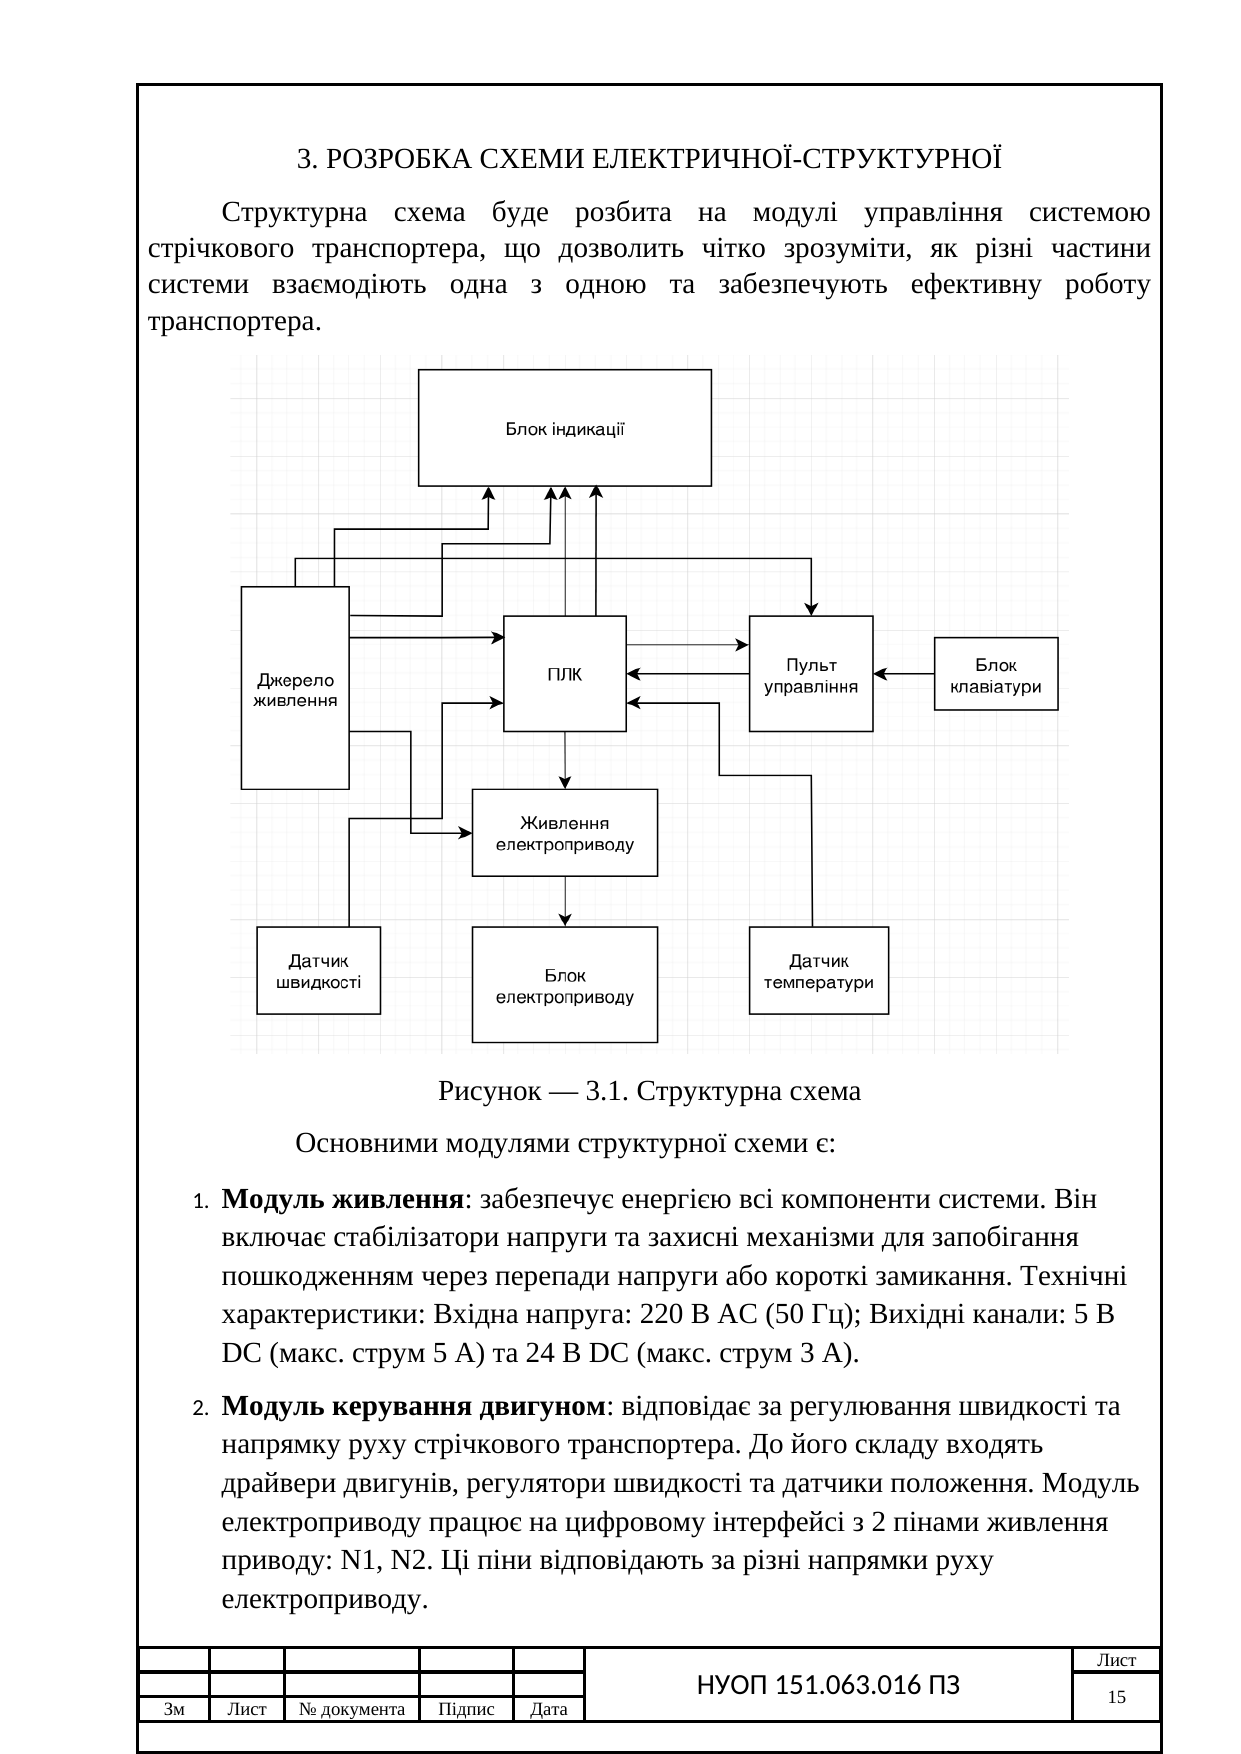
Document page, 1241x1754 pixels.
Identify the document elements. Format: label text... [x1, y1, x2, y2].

text 3. РОЗРОБКА СХЕМИ ЕЛЕКТРИЧНОЇ-СТРУКТУРНОЇ [148, 141, 1152, 175]
text Рисунок — 3.1. Структурна схема [148, 1073, 1152, 1106]
list Модуль керування двигуном: відповідає за регулювання швидкості та напрямку руху стрічкового транспортера. До його складу входять драйвери двигунів, регулятори швидкості та датчики положення. Модуль електроприводу працює на цифровому інтерфейсі з 2 пінами живлення приводу: N1, N2. Ці піни відповідають за різні напрямки руху електроприводу. [192, 1388, 1152, 1614]
text Структурна схема буде розбита на модулі управління системою стрічкового транспортера, що дозволить чітко зрозуміти, як різні частини системи взаємодіють одна з одною та забезпечують ефективну роботу транспортера. [148, 194, 1152, 336]
list Модуль живлення: забезпечує енергією всі компоненти системи. Він включає стабілізатори напруги та захисні механізми для запобігання пошкодженням через перепади напруги або короткі замикання. Технічні характеристики: Вхідна напруга: 220 В AC (50 Гц); Вихідні канали: 5 В DC (макс. струм 5 А) та 24 В DC (макс. струм 3 А). [192, 1181, 1152, 1368]
text Основними модулями структурної схеми є: [148, 1126, 1152, 1159]
picture [230, 355, 1069, 1054]
